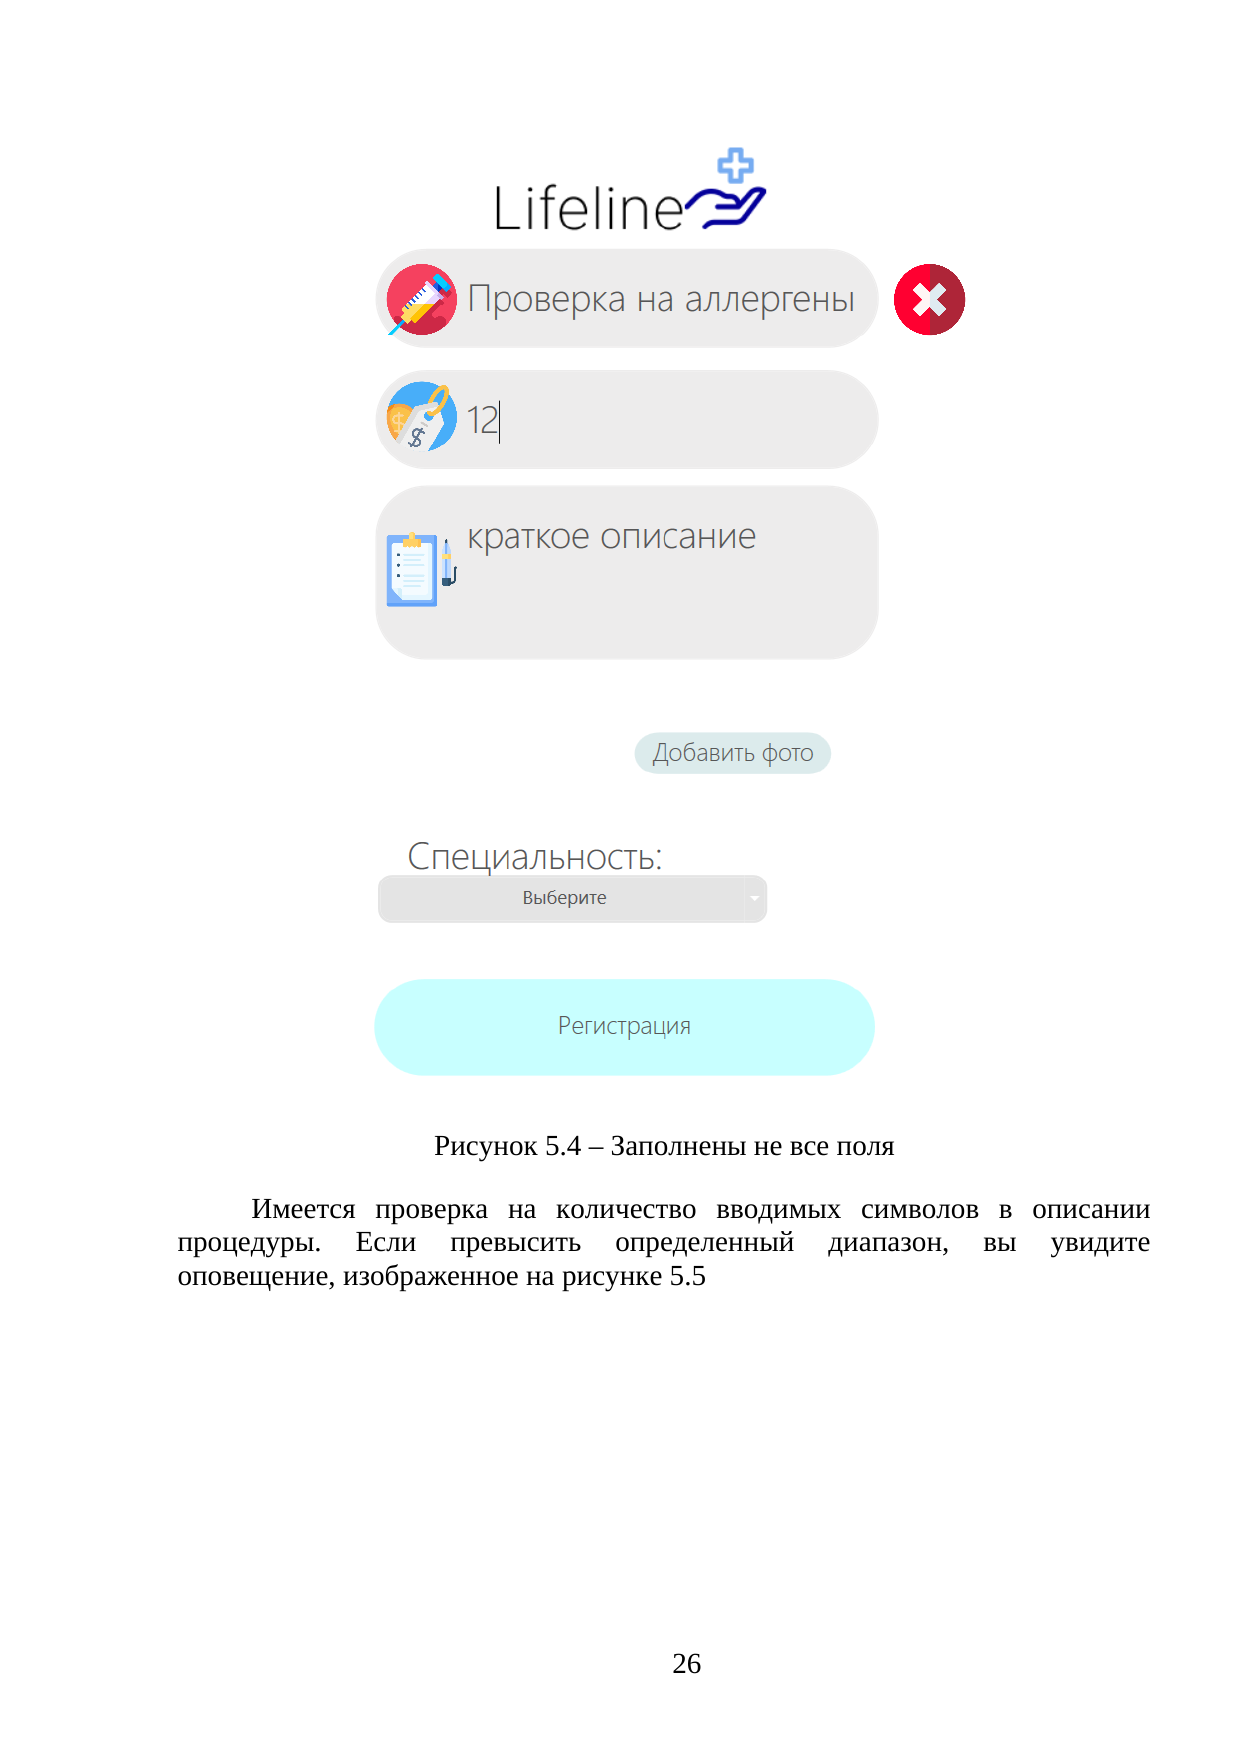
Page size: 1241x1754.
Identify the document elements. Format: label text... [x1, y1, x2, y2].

picture [353, 118, 975, 1099]
text Имеется проверка на количество вводимых символов в описании процедуры. Если превысить определенный диапазон, вы увидите оповещение, изображенное на рисунке 5.5 [177, 1191, 1152, 1292]
text Рисунок 5.4 – Заполнены не все поля [177, 1128, 1152, 1162]
